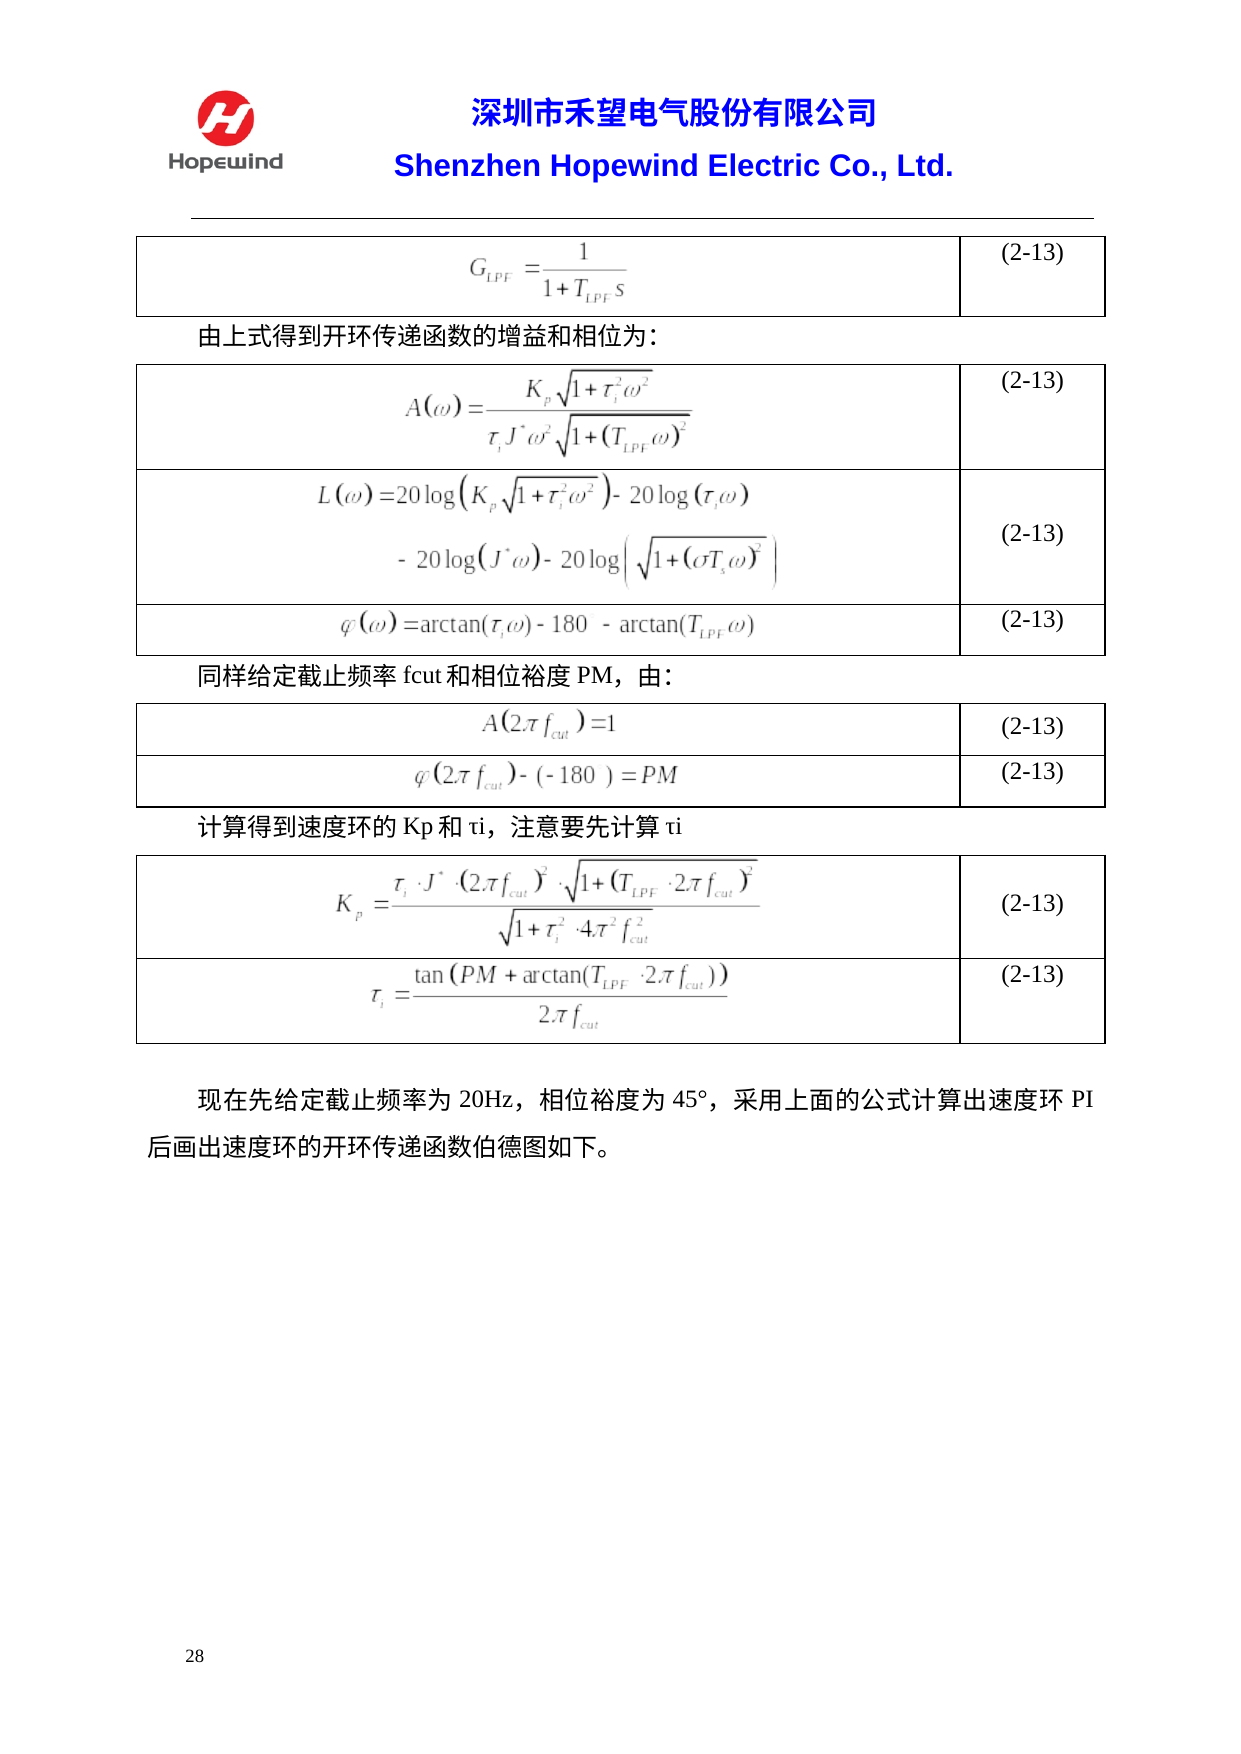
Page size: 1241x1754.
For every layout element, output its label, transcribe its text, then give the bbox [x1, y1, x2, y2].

text 现在先给定截止频率为20Hz，相位裕度为45°，采用上面的公式计算出速度环PI后画出速度环的开环传递函数伯德图如下。 [148, 1081, 1094, 1164]
table_header [137, 704, 959, 755]
picture [161, 85, 290, 174]
table_cell [137, 237, 959, 316]
table_header (2-13) [961, 704, 1104, 755]
table_cell (2-13) [961, 237, 1104, 316]
table_cell (2-13) [961, 470, 1104, 603]
table_cell (2-13) [961, 605, 1104, 655]
table_cell [137, 605, 959, 655]
table_header [137, 365, 959, 469]
table_header (2-13) [961, 365, 1104, 469]
text 由上式得到开环传递函数的增益和相位为： [148, 317, 1094, 353]
table_header (2-13) [961, 856, 1104, 958]
table_cell [137, 470, 959, 603]
table_cell [137, 756, 959, 806]
table_cell [137, 959, 959, 1042]
table_cell (2-13) [961, 959, 1104, 1042]
table_header [137, 856, 959, 958]
text 计算得到速度环的Kp和τi，注意要先计算τi [148, 808, 1094, 844]
table_cell (2-13) [961, 756, 1104, 806]
text 同样给定截止频率fcut和相位裕度PM，由： [148, 656, 1094, 692]
